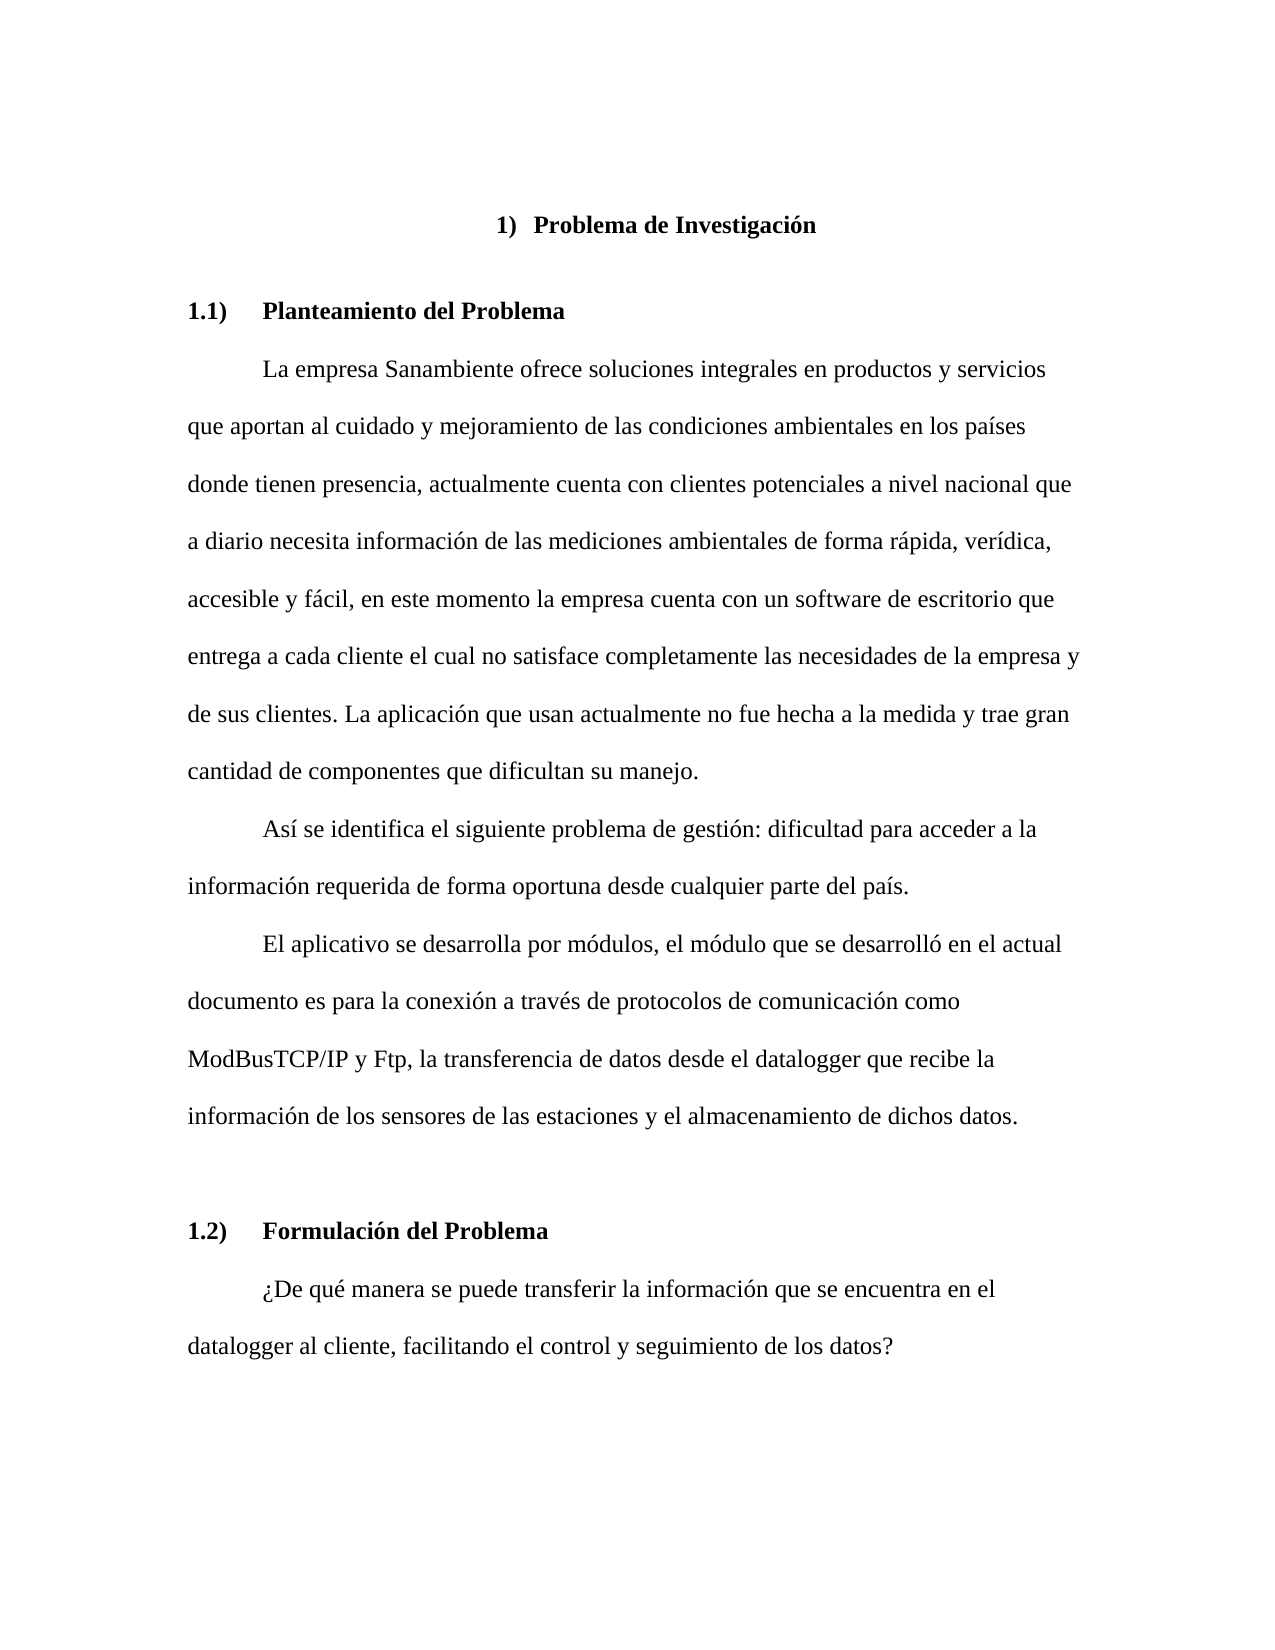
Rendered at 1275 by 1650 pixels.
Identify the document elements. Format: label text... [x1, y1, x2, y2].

subtitle Planteamiento del Problema [187, 296, 1087, 325]
list Así se identifica el siguiente problema de gestión: dificultad para acceder a la información requerida de forma oportuna desde cualquier parte del país. [187, 814, 1087, 900]
list El aplicativo se desarrolla por módulos, el módulo que se desarrolló en el actual documento es para la conexión a través de protocolos de comunicación como ModBusTCP/IP y Ftp, la transferencia de datos desde el datalogger que recibe la información de los sensores de las estaciones y el almacenamiento de dichos datos. [187, 929, 1087, 1130]
subtitle Problema de Investigación [225, 210, 1087, 239]
list ¿De qué manera se puede transferir la información que se encuentra en el datalogger al cliente, facilitando el control y seguimiento de los datos? [187, 1274, 1087, 1360]
list La empresa Sanambiente ofrece soluciones integrales en productos y servicios que aportan al cuidado y mejoramiento de las condiciones ambientales en los países donde tienen presencia, actualmente cuenta con clientes potenciales a nivel nacional que a diario necesita información de las mediciones ambientales de forma rápida, verídica, accesible y fácil, en este momento la empresa cuenta con un software de escritorio que entrega a cada cliente el cual no satisface completamente las necesidades de la empresa y de sus clientes. La aplicación que usan actualmente no fue hecha a la medida y trae gran cantidad de componentes que dificultan su manejo. [187, 354, 1087, 785]
subtitle Formulación del Problema [187, 1216, 1087, 1245]
